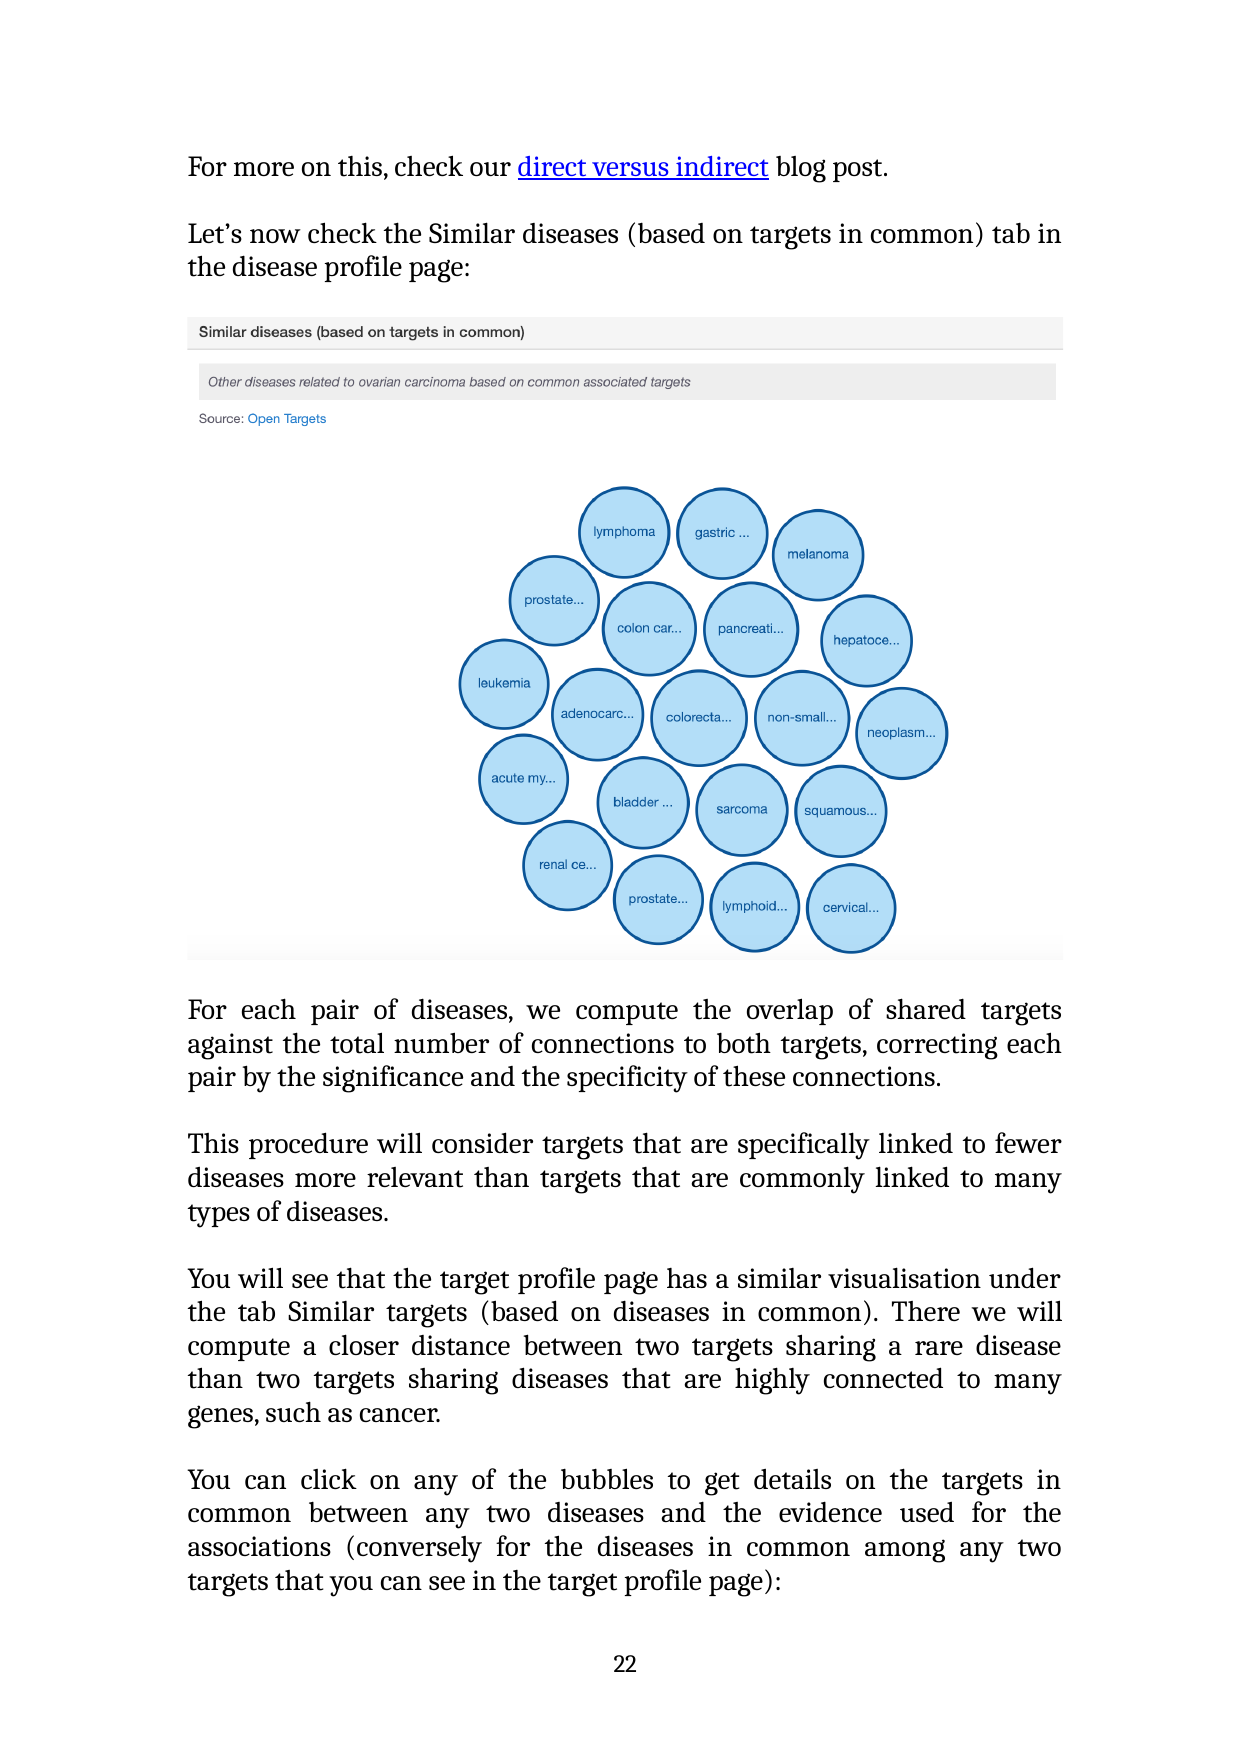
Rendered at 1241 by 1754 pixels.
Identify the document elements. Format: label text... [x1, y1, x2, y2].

text This procedure will consider targets that are specifically linked to fewer diseases more relevant than targets that are commonly linked to many types of diseases. [187, 1128, 1063, 1228]
text Let’s now check the Similar diseases (based on targets in common) tab in the disease profile page: [187, 217, 1063, 284]
text You will see that the target profile page has a similar visualisation under the tab Similar targets (based on diseases in common). There we will compute a closer distance between two targets sharing a rare disease than two targets sharing diseases that are highly connected to many genes, such as cancer. [187, 1262, 1063, 1429]
text You can click on any of the bubbles to get details on the targets in common between any two diseases and the evidence used for the associations (conversely for the diseases in common among any two targets that you can see in the target profile page): [187, 1463, 1063, 1597]
text For more on this, check our direct versus indirect blog post. [187, 150, 1063, 183]
picture [187, 317, 1064, 960]
text For each pair of diseases, we compute the overlap of shared targets against the total number of connections to both targets, correcting each pair by the significance and the specificity of these connections. [187, 993, 1063, 1094]
